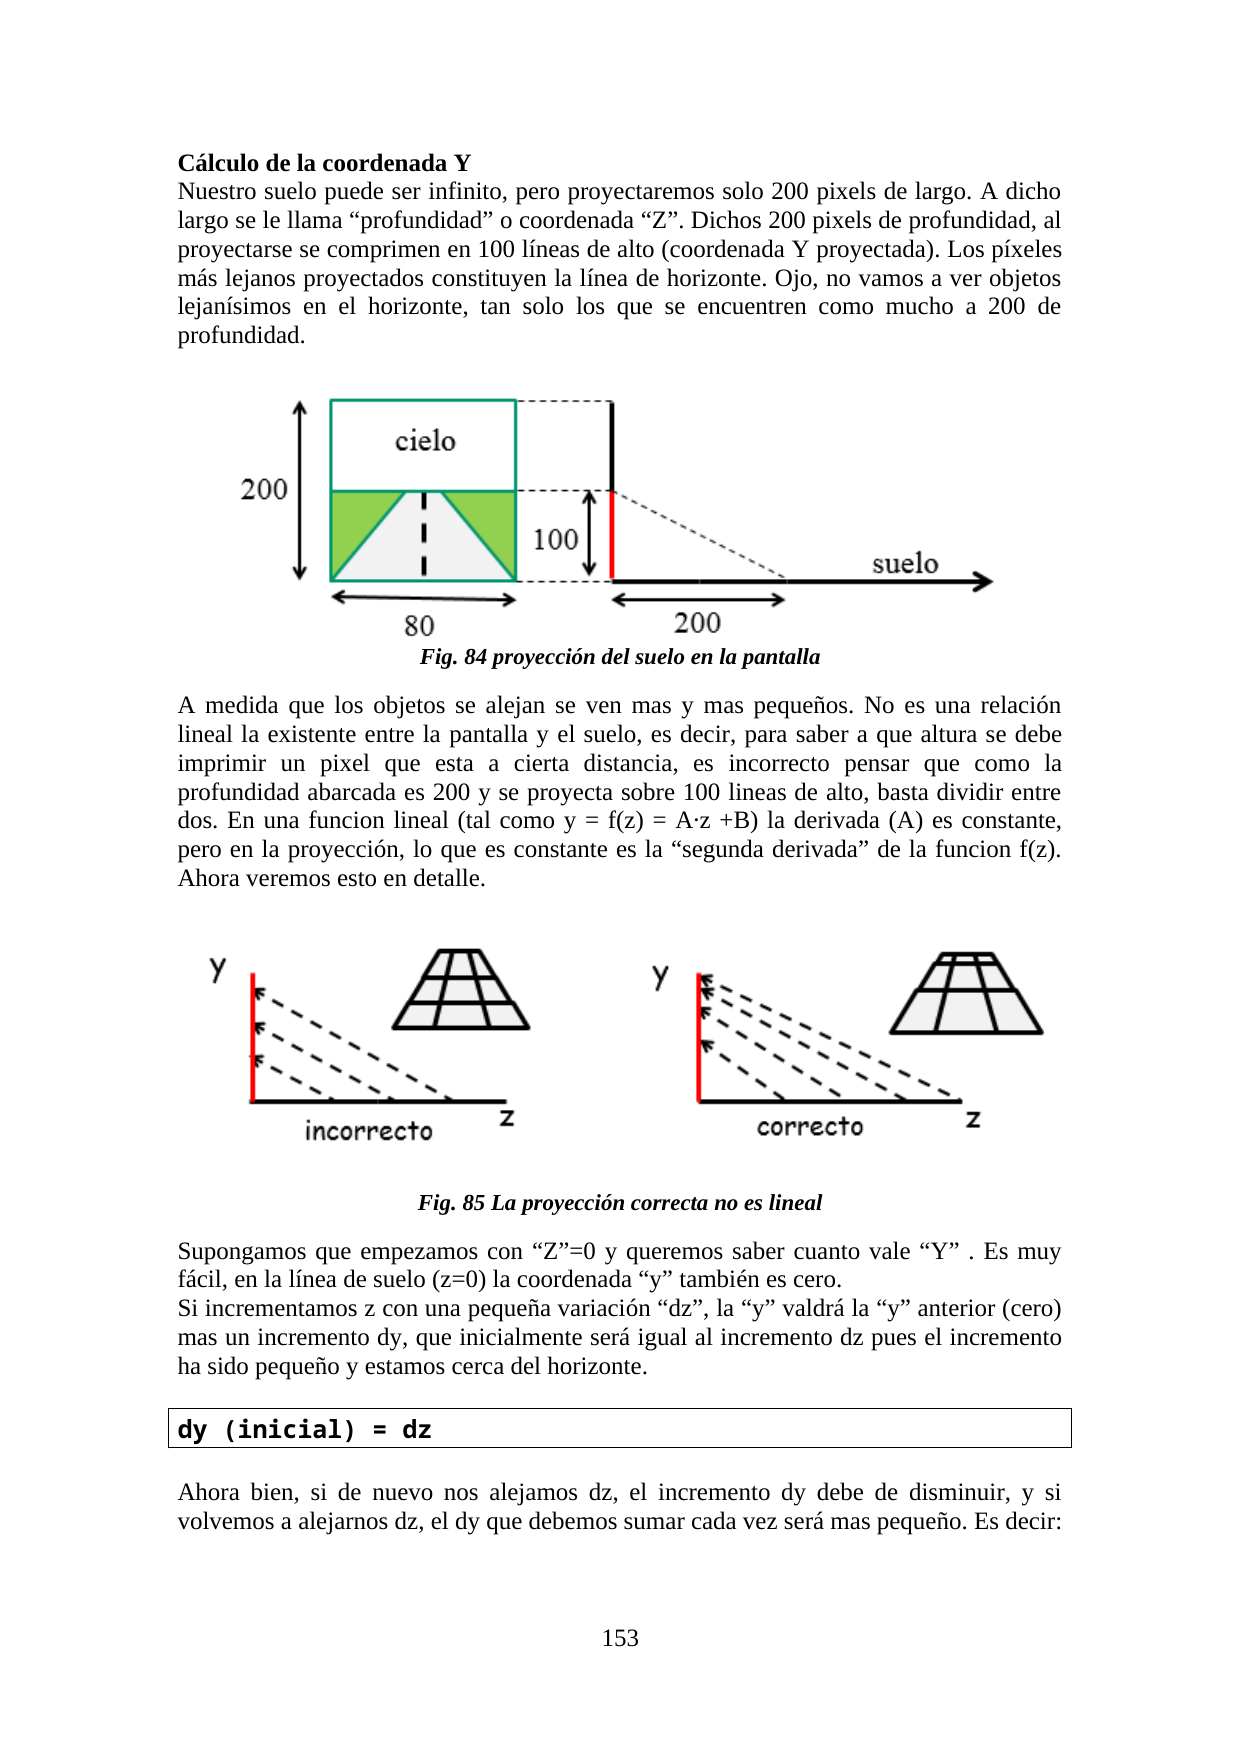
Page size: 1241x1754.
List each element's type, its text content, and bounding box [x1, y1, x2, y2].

text Si incrementamos z con una pequeña variación “dz”, la “y” valdrá la “y” anterior (cero) mas un incremento dy, que inicialmente será igual al incremento dz pues el incremento ha sido pequeño y estamos cerca del horizonte. [177, 1293, 1063, 1379]
text Nuestro suelo puede ser infinito, pero proyectaremos solo 200 pixels de largo. A dicho largo se le llama “profundidad” o coordenada “Z”. Dichos 200 pixels de profundidad, al proyectarse se comprimen en 100 líneas de alto (coordenada Y proyectada). Los píxeles más lejanos proyectados constituyen la línea de horizonte. Ojo, no vamos a ver objetos lejanísimos en el horizonte, tan solo los que se encuentren como mucho a 200 de profundidad. [177, 176, 1063, 349]
text Fig. 84 proyección del suelo en la pantalla [177, 643, 1063, 669]
text Cálculo de la coordenada Y [177, 148, 1063, 176]
text Supongamos que empezamos con “Z”=0 y queremos saber cuanto vale “Y” . Es muy fácil, en la línea de suelo (z=0) la coordenada “y” también es cero. [177, 1236, 1063, 1293]
picture [185, 891, 1055, 1189]
text A medida que los objetos se alejan se ven mas y mas pequeños. No es una relación lineal la existente entre la pantalla y el suelo, es decir, para saber a que altura se debe imprimir un pixel que esta a cierta distancia, es incorrecto pensar que como la profundidad abarcada es 200 y se proyecta sobre 100 lineas de alto, basta dividir entre dos. En una funcion lineal (tal como y = f(z) = A∙z +B) la derivada (A) es constante, pero en la proyección, lo que es constante es la “segunda derivada” de la funcion f(z). Ahora veremos esto en detalle. [177, 690, 1063, 892]
text Fig. 85 La proyección correcta no es lineal [177, 1188, 1063, 1215]
picture [221, 377, 1020, 644]
text dy (inicial) = dz [169, 1409, 1071, 1447]
text Ahora bien, si de nuevo nos alejamos dz, el incremento dy debe de disminuir, y si volvemos a alejarnos dz, el dy que debemos sumar cada vez será mas pequeño. Es decir: [177, 1477, 1063, 1535]
